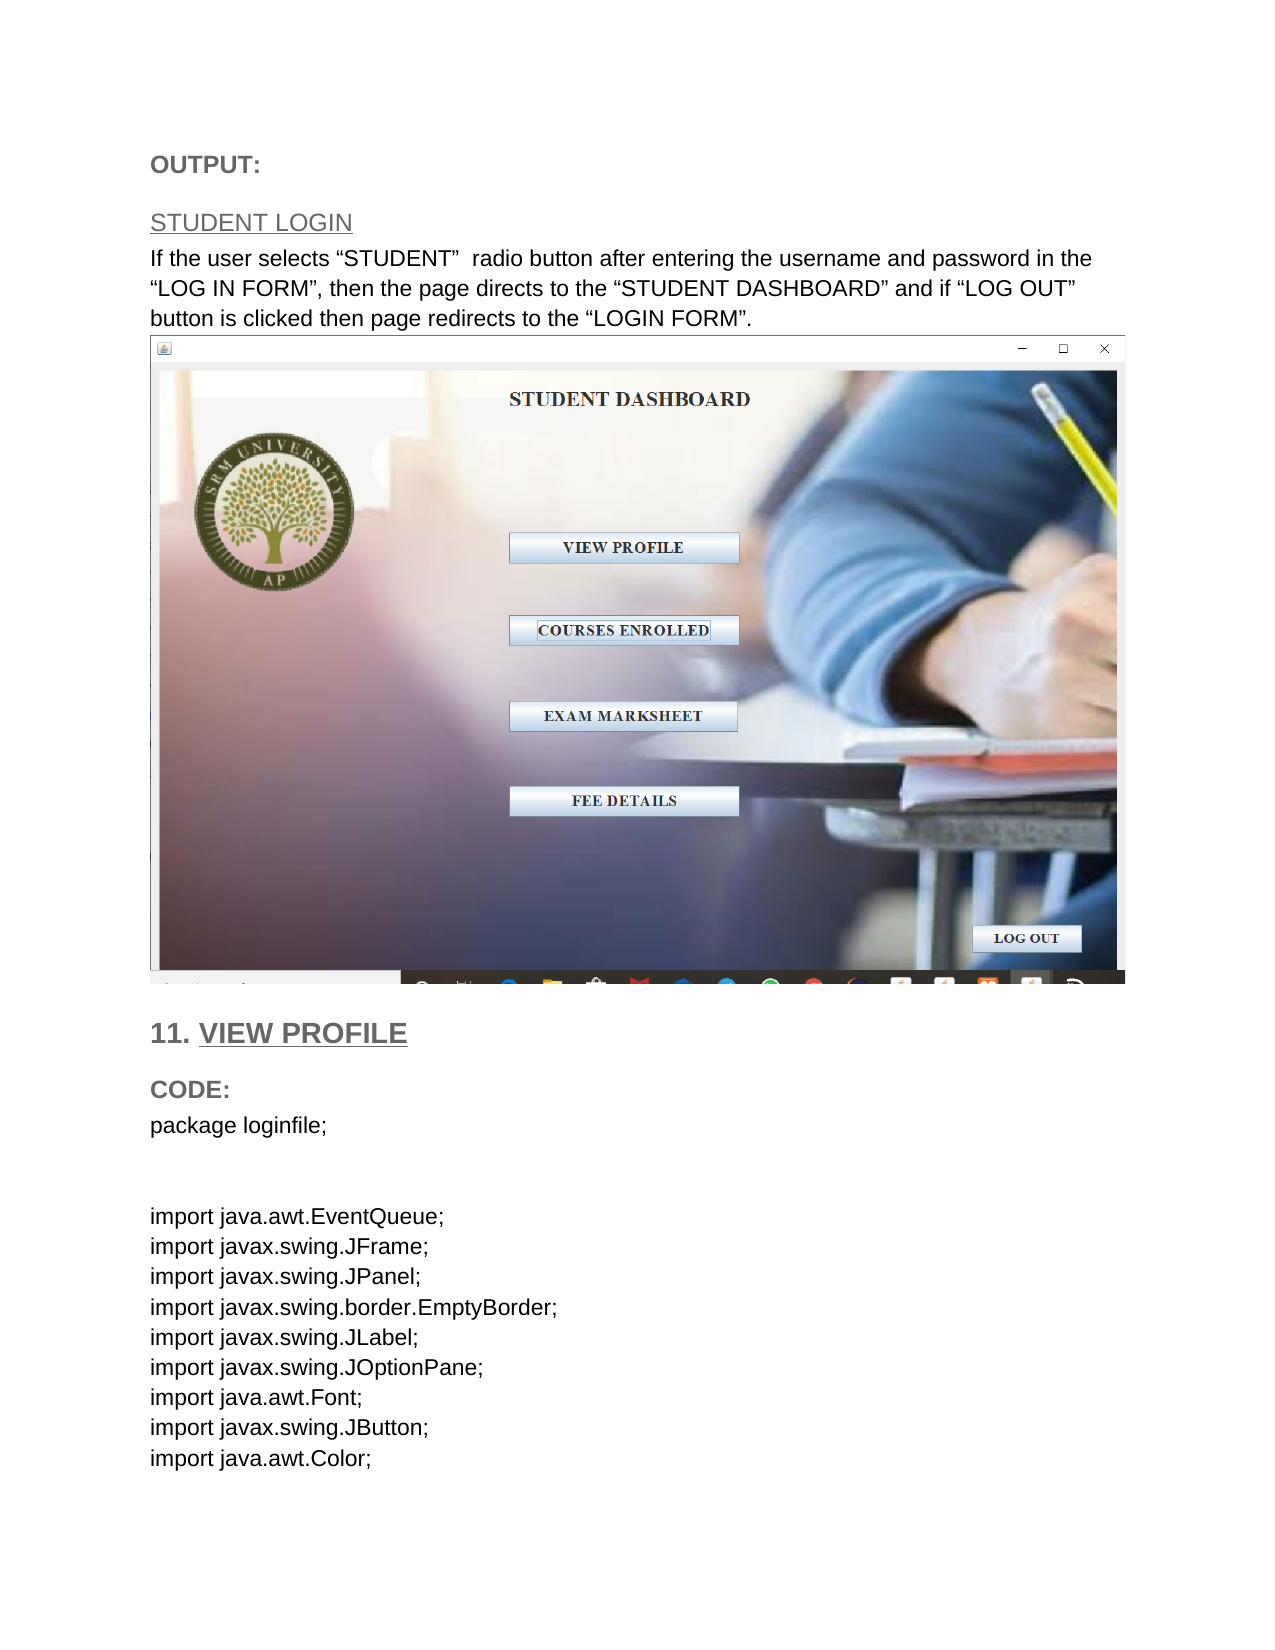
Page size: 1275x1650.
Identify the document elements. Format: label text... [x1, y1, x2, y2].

subtitle STUDENT LOGIN [150, 208, 1125, 237]
text import javax.swing.JOptionPane; [150, 1354, 1125, 1380]
text import java.awt.EventQueue; [150, 1203, 1125, 1229]
text import javax.swing.JButton; [150, 1414, 1125, 1441]
text import java.awt.Color; [150, 1444, 1125, 1471]
text import javax.swing.border.EmptyBorder; [150, 1293, 1125, 1320]
subtitle CODE: [150, 1075, 1125, 1104]
text import java.awt.Font; [150, 1384, 1125, 1410]
subtitle 11. VIEW PROFILE [150, 1017, 1125, 1050]
text import javax.swing.JFrame; [150, 1233, 1125, 1259]
text If the user selects “STUDENT” radio button after entering the username and password in the “LOG IN FORM”, then the page directs to the “STUDENT DASHBOARD” and if “LOG OUT” button is clicked then page redirects to the “LOGIN FORM”. [150, 245, 1125, 332]
text import javax.swing.JLabel; [150, 1324, 1125, 1350]
text package loginfile; [150, 1112, 1125, 1138]
picture [150, 335, 1125, 984]
text import javax.swing.JPanel; [150, 1263, 1125, 1289]
subtitle OUTPUT: [150, 150, 1125, 179]
